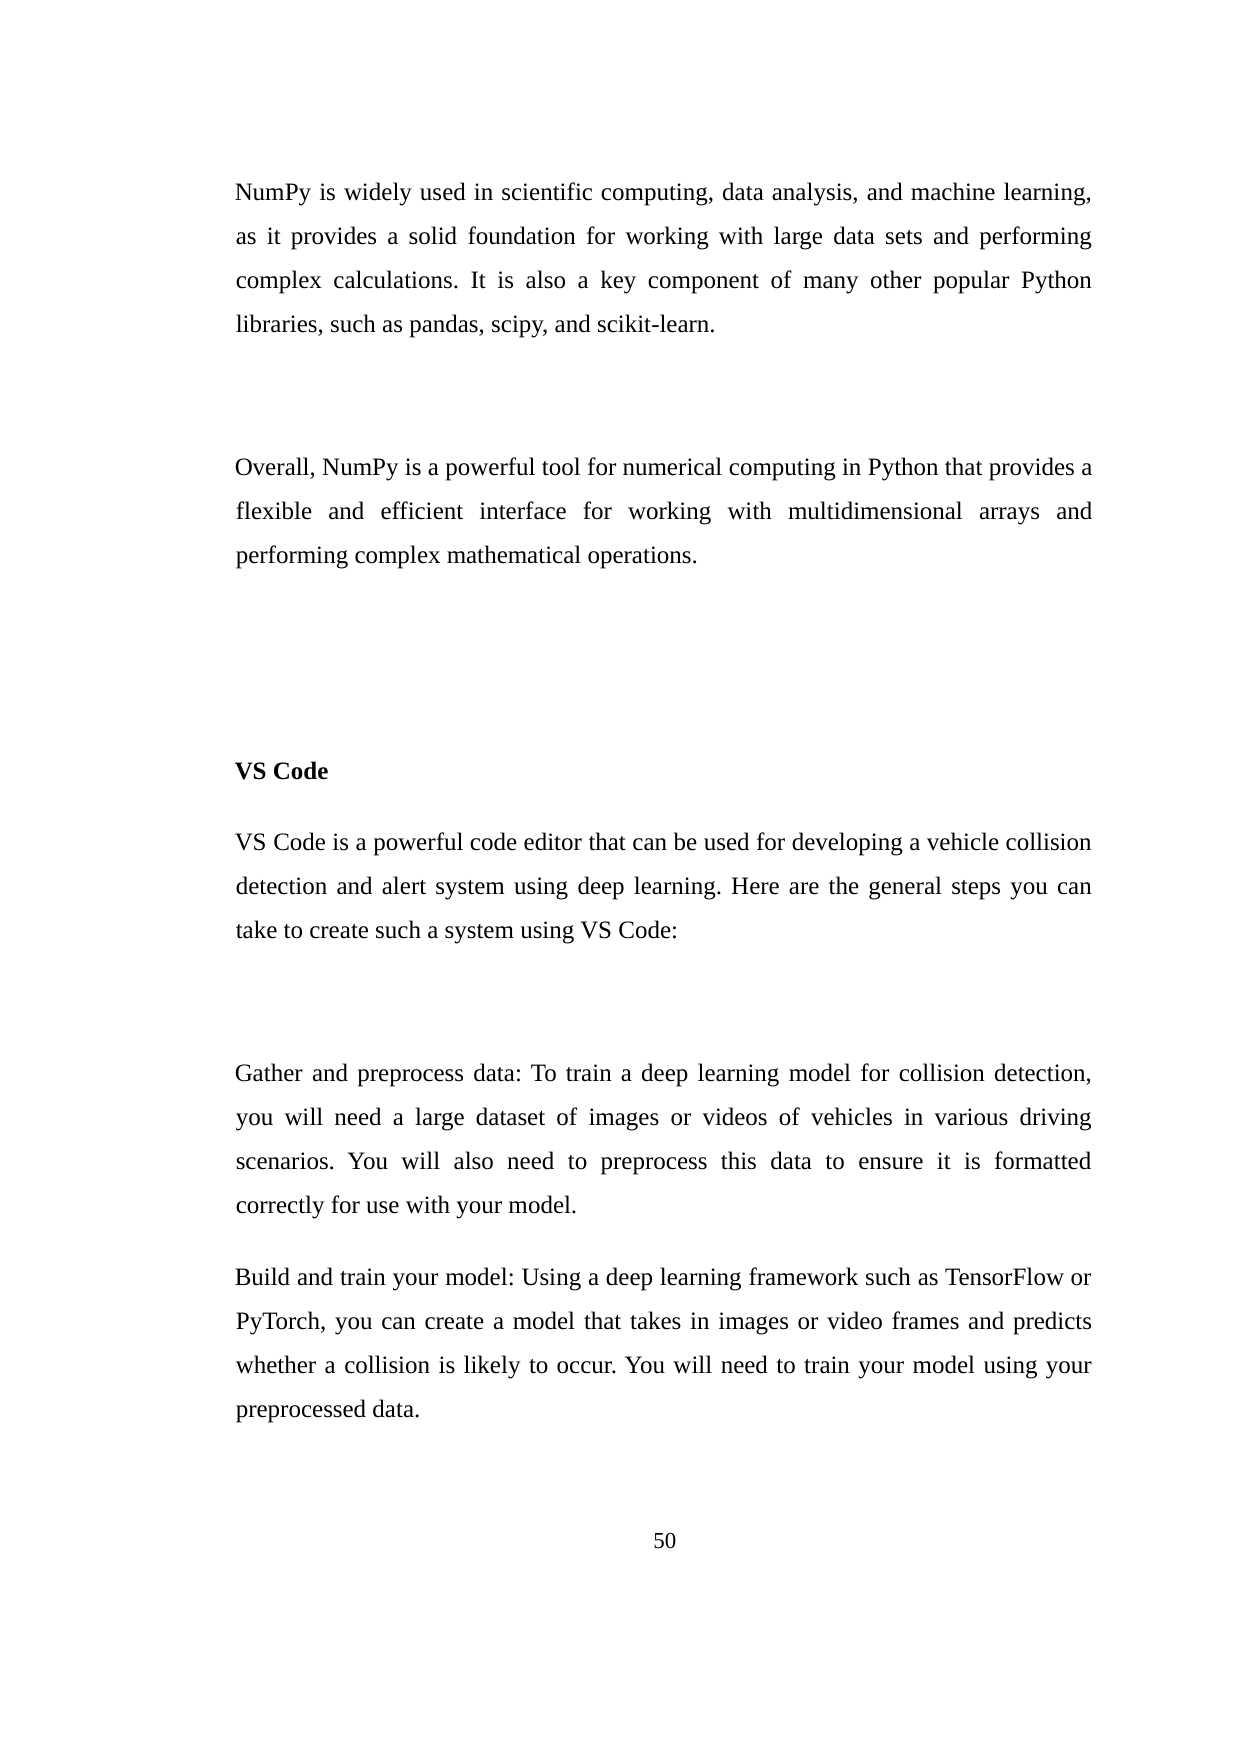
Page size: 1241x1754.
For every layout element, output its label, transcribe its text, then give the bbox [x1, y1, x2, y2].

text VS Code is a powerful code editor that can be used for developing a vehicle collision detection and alert system using deep learning. Here are the general steps you can take to create such a system using VS Code: [234, 827, 1093, 944]
subtitle VS Code [234, 756, 992, 784]
text NumPy is widely used in scientific computing, data analysis, and machine learning, as it provides a solid foundation for working with large data sets and performing complex calculations. It is also a key component of many other popular Python libraries, such as pandas, scipy, and scikit-learn. [234, 177, 1093, 338]
text Build and train your model: Using a deep learning framework such as TensorFlow or PyTorch, you can create a model that takes in images or video frames and predicts whether a collision is likely to occur. You will need to train your model using your preprocessed data. [234, 1262, 1093, 1423]
text Overall, NumPy is a powerful tool for numerical computing in Python that provides a flexible and efficient interface for working with multidimensional arrays and performing complex mathematical operations. [234, 452, 1093, 569]
text Gather and preprocess data: To train a deep learning model for collision detection, you will need a large dataset of images or videos of vehicles in various driving scenarios. You will also need to preprocess this data to ensure it is formatted correctly for use with your model. [234, 1058, 1093, 1219]
